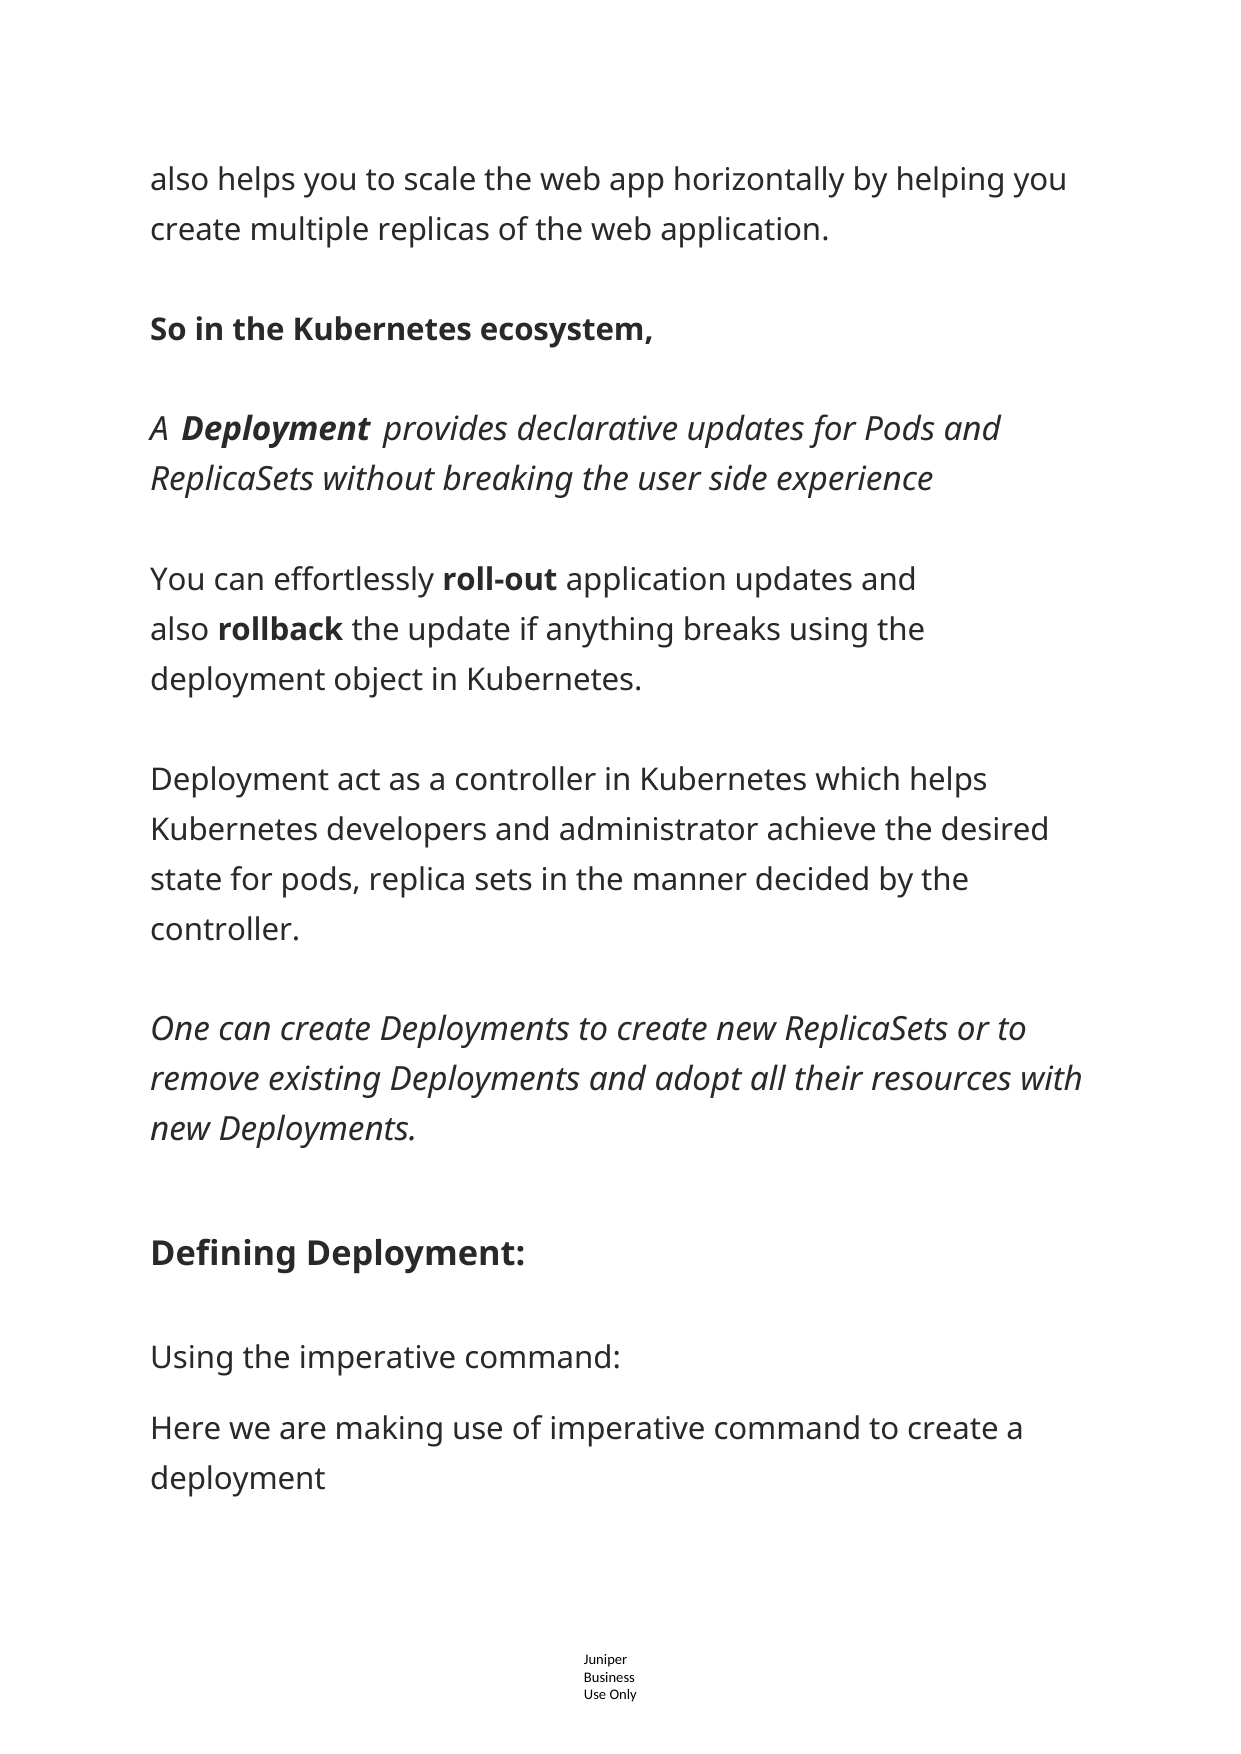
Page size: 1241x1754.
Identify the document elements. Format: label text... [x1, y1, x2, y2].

text A Deployment provides declarative updates for Pods and ReplicaSets without breaking the user side experience [150, 400, 1090, 500]
text Here we are making use of imperative command to create a deployment [150, 1399, 1090, 1499]
text So in the Kubernetes ecosystem, [150, 300, 1090, 350]
subtitle Defining Deployment: [150, 1228, 1090, 1275]
text You can effortlessly roll-out application updates and also rollback the update if anything breaks using the deployment object in Kubernetes. [150, 550, 1090, 700]
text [150, 150, 1090, 250]
text Deployment act as a controller in Kubernetes which helps Kubernetes developers and administrator achieve the desired state for pods, replica sets in the manner decided by the controller. [150, 750, 1090, 950]
text One can create Deployments to create new ReplicaSets or to remove existing Deployments and adopt all their resources with new Deployments. [150, 1000, 1090, 1150]
subtitle Using the imperative command: [150, 1335, 1090, 1377]
